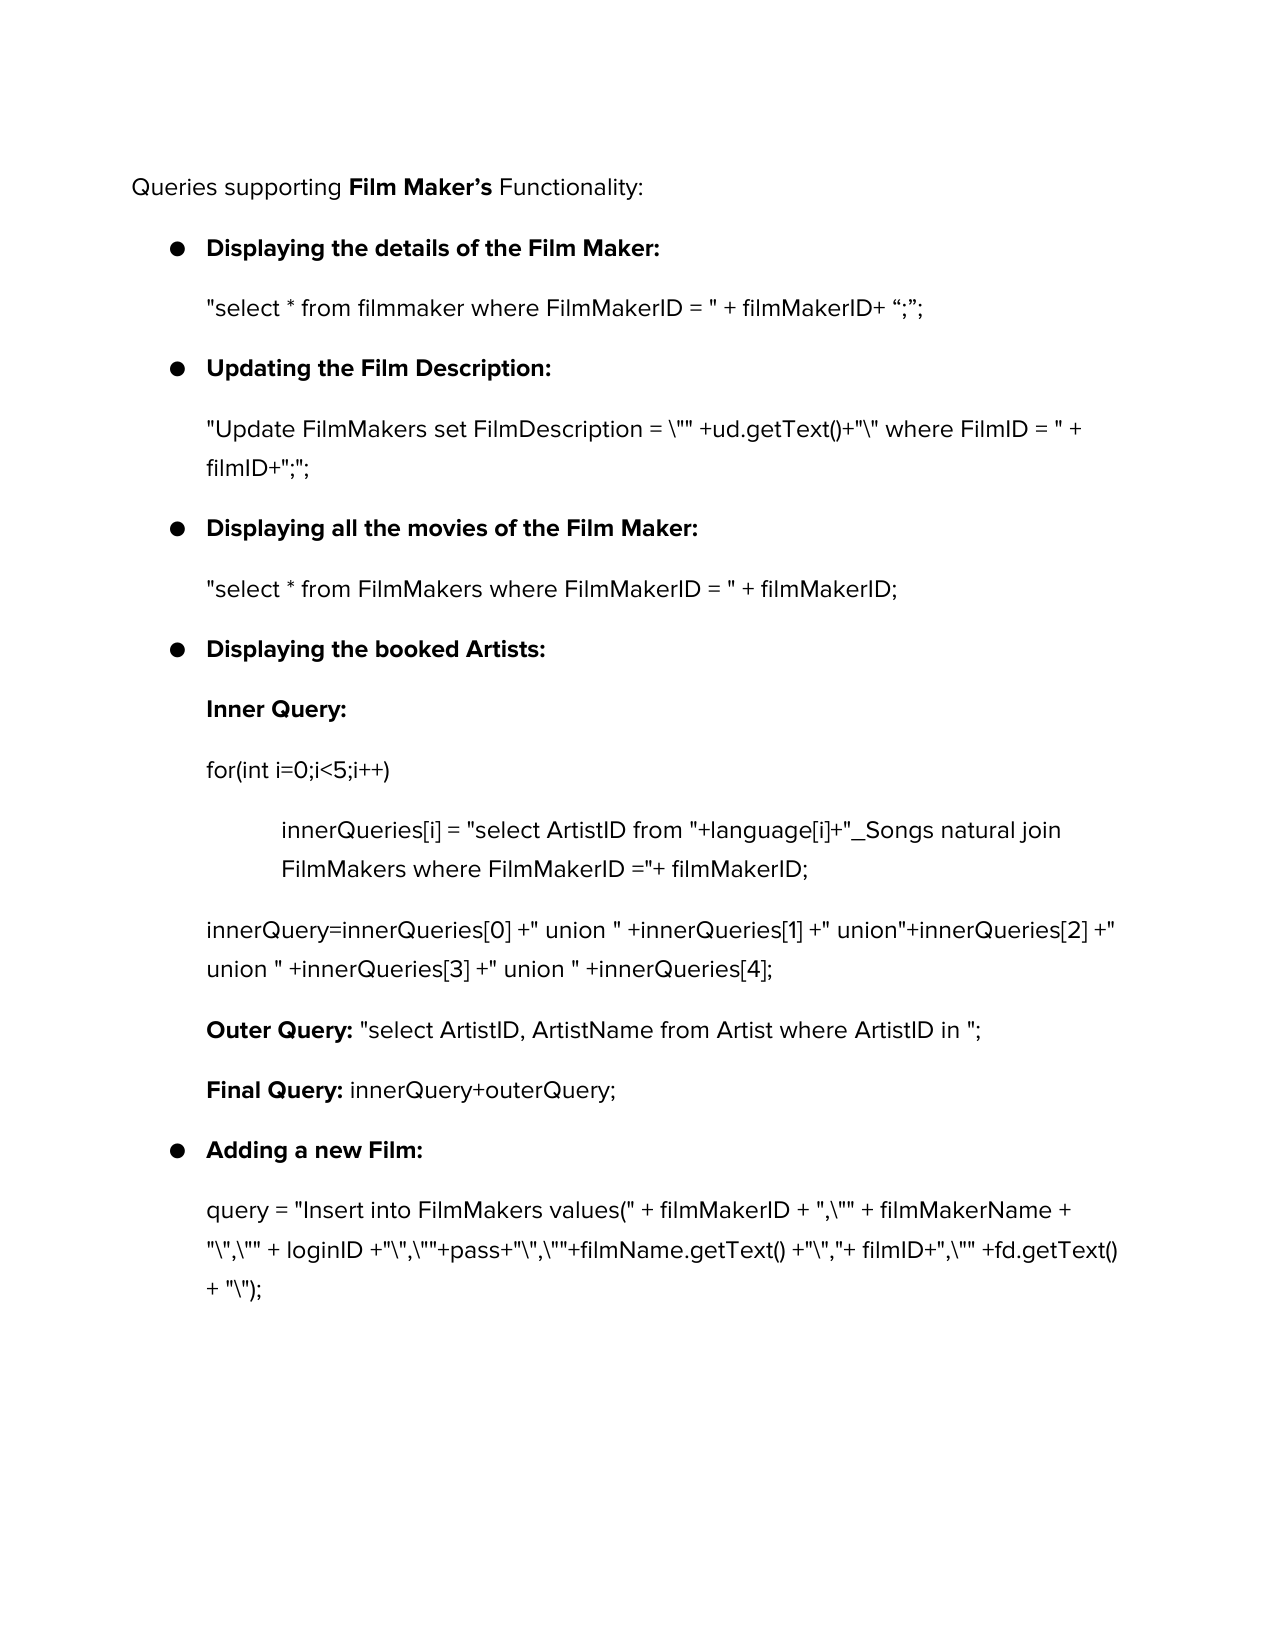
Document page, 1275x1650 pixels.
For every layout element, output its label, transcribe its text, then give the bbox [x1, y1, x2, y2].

text "select * from FilmMakers where FilmMakerID = " + filmMakerID; [206, 574, 1125, 604]
list Displaying the booked Artists: [169, 634, 1125, 665]
text Final Query: innerQuery+outerQuery; [206, 1075, 1125, 1106]
text innerQuery=innerQueries[0] +" union " +innerQueries[1] +" union"+innerQueries[2] +" union " +innerQueries[3] +" union " +innerQueries[4]; [206, 915, 1125, 985]
text Inner Query: [206, 695, 1125, 725]
text innerQueries[i] = "select ArtistID from "+language[i]+"_Songs natural join FilmMakers where FilmMakerID ="+ filmMakerID; [281, 815, 1125, 885]
list Adding a new Film: [169, 1136, 1125, 1166]
list Displaying all the movies of the Film Maker: [169, 514, 1125, 544]
list Displaying the details of the Film Maker: [169, 233, 1125, 263]
text Outer Query: "select ArtistID, ArtistName from Artist where ArtistID in "; [206, 1015, 1125, 1045]
text "select * from filmmaker where FilmMakerID = " + filmMakerID+ “;”; [206, 293, 1125, 324]
text "Update FilmMakers set FilmDescription = \"" +ud.getText()+"\" where FilmID = " + filmID+";"; [206, 414, 1125, 484]
list Updating the Film Description: [169, 354, 1125, 384]
text for(int i=0;i<5;i++) [206, 755, 1125, 786]
text Queries supporting Film Maker’s Functionality: [131, 173, 1125, 203]
text query = "Insert into FilmMakers values(" + filmMakerID + ",\"" + filmMakerName + "\",\"" + loginID +"\",\""+pass+"\",\""+filmName.getText() +"\","+ filmID+",\"" +fd.getText() + "\"); [206, 1196, 1125, 1305]
